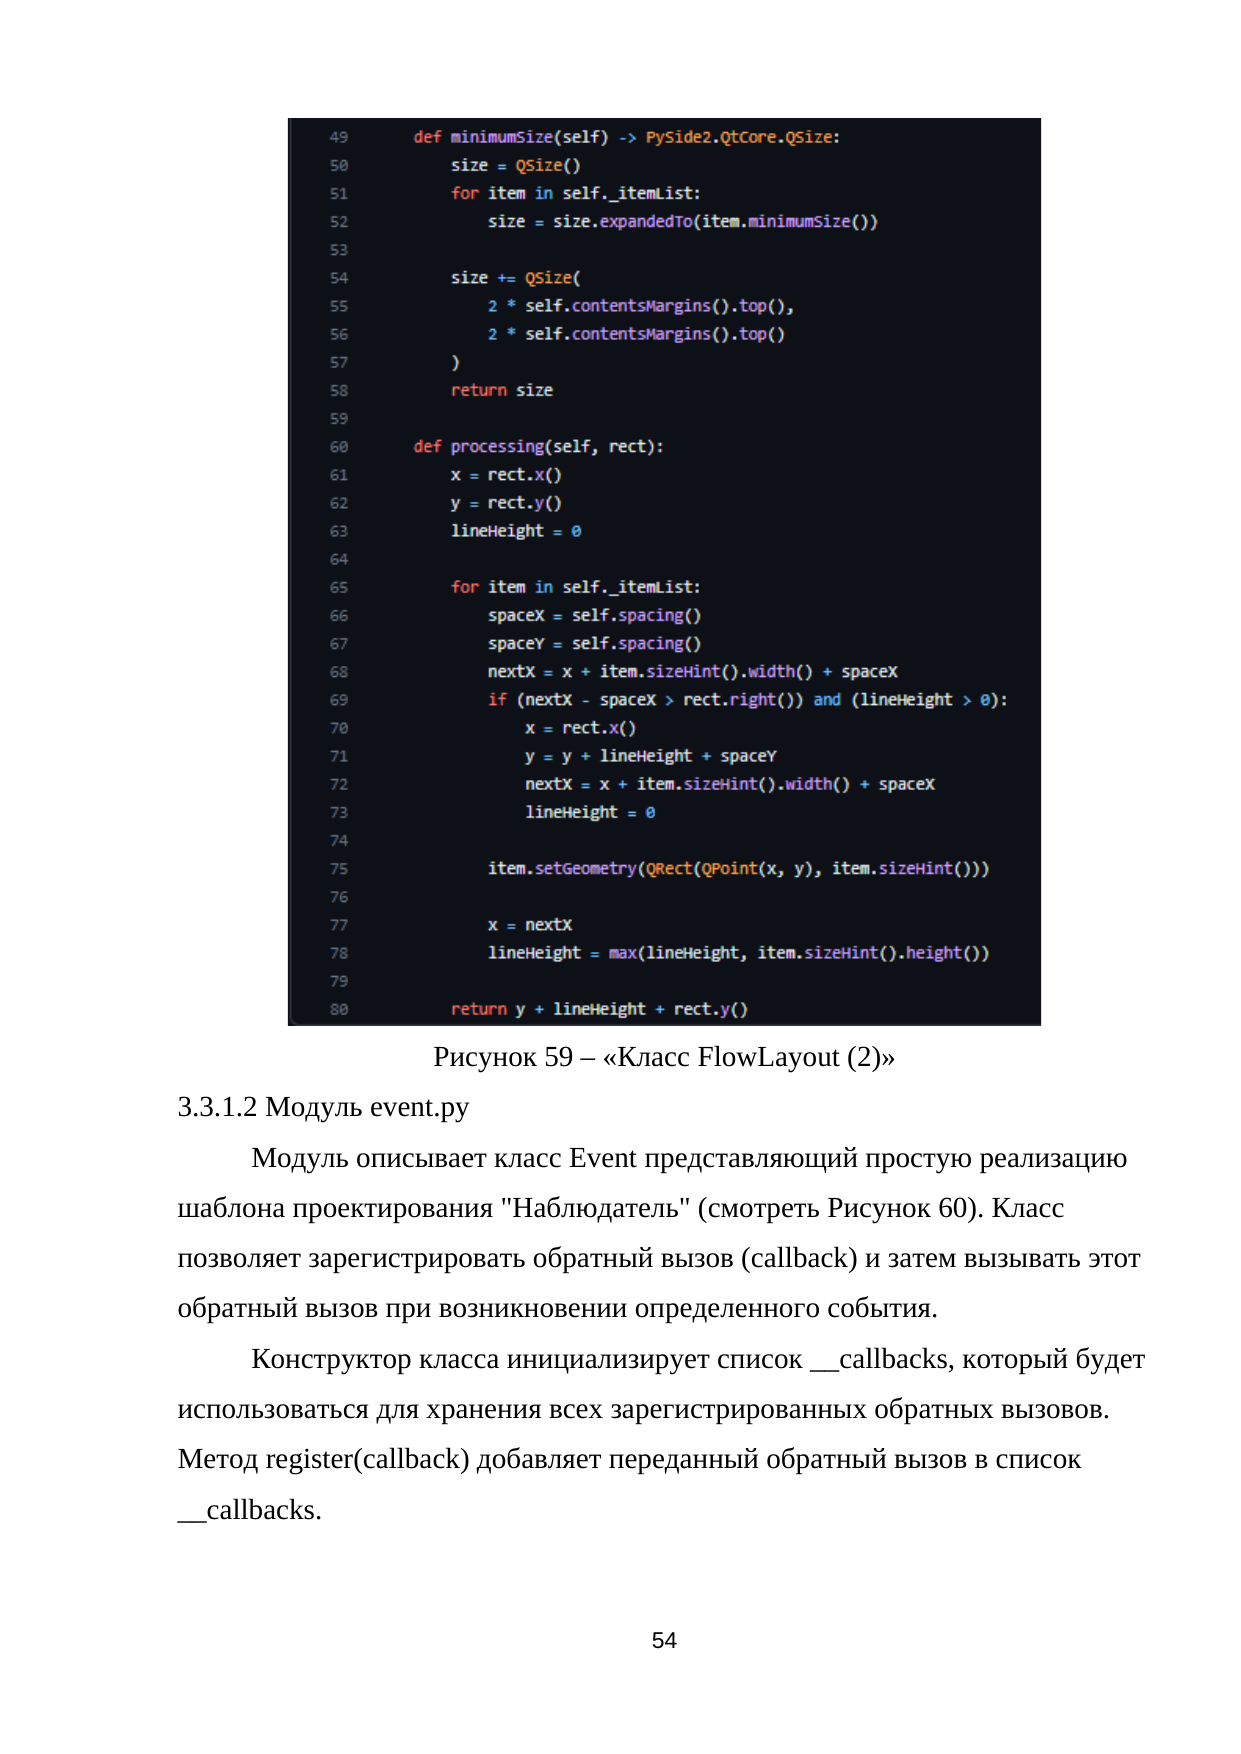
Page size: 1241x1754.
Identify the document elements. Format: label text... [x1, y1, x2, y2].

text Конструктор класса инициализирует список __callbacks, который будет использоваться для хранения всех зарегистрированных обратных вызовов. [177, 1341, 1152, 1425]
picture [287, 118, 1042, 1026]
text Модуль описывает класс Event представляющий простую реализацию шаблона проектирования "Наблюдатель" (смотреть Рисунок 60). Класс позволяет зарегистрировать обратный вызов (callback) и затем вызывать этот обратный вызов при возникновении определенного события. [177, 1140, 1152, 1324]
text Рисунок 59 – «Класс FlowLayout (2)» [177, 1039, 1152, 1073]
text 3.3.1.2 Модуль event.py [177, 1089, 1152, 1123]
text Метод register(callback) добавляет переданный обратный вызов в список __callbacks. [177, 1442, 1152, 1525]
